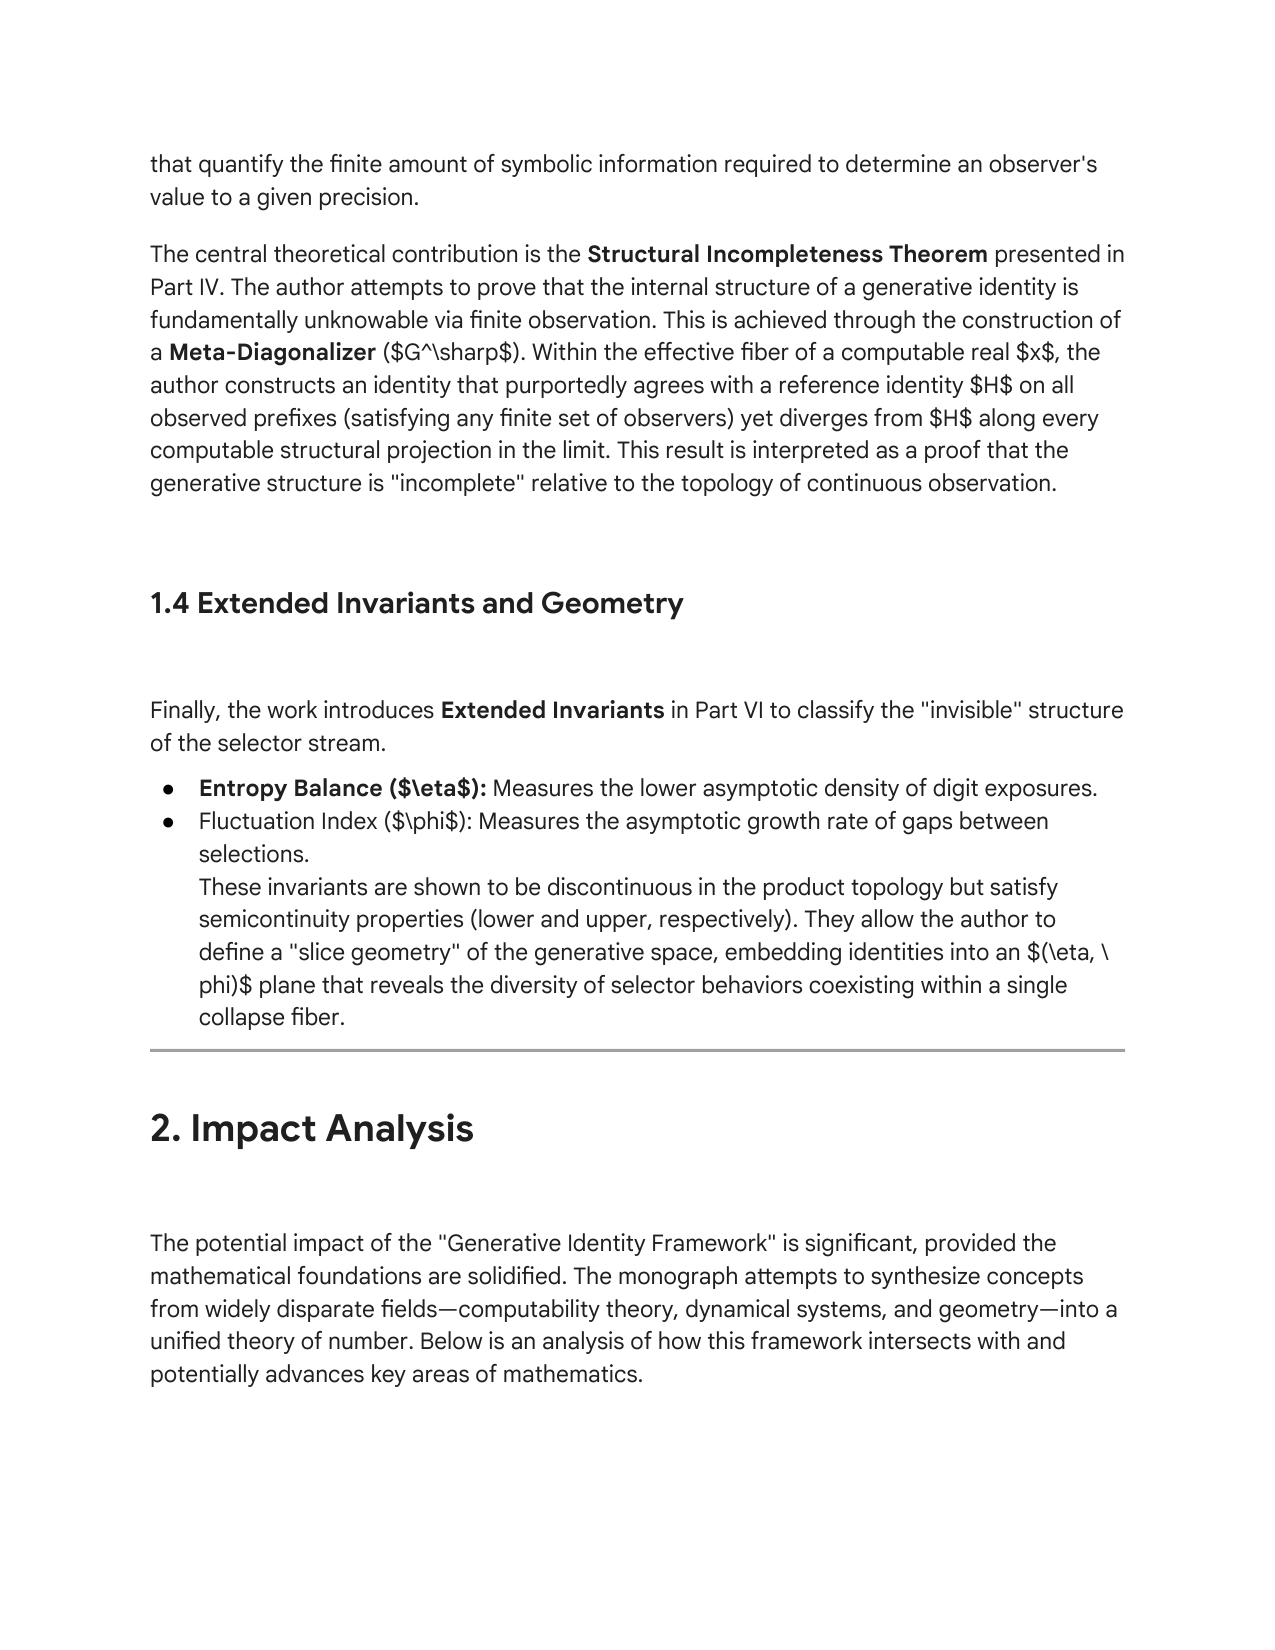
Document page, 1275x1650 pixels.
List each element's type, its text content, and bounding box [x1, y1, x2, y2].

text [150, 150, 1125, 211]
list Fluctuation Index ($\phi$): Measures the asymptotic growth rate of gaps between selections. These invariants are shown to be discontinuous in the product topology but satisfy semicontinuity properties (lower and upper, respectively). They allow the author to define a "slice geometry" of the generative space, embedding identities into an $(\eta, \phi)$ plane that reveals the diversity of selector behaviors coexisting within a single collapse fiber. [161, 807, 1125, 1032]
subtitle 2. Impact Analysis [150, 1106, 1125, 1153]
text The potential impact of the "Generative Identity Framework" is significant, provided the mathematical foundations are solidified. The monograph attempts to synthesize concepts from widely disparate fields—computability theory, dynamical systems, and geometry—into a unified theory of number. Below is an analysis of how this framework intersects with and potentially advances key areas of mathematics. [150, 1229, 1125, 1389]
list Entropy Balance ($\eta$): Measures the lower asymptotic density of digit exposures. [161, 774, 1125, 803]
subtitle 1.4 Extended Invariants and Geometry [150, 585, 1125, 621]
text Finally, the work introduces Extended Invariants in Part VI to classify the "invisible" structure of the selector stream. [150, 697, 1125, 758]
text The central theoretical contribution is the Structural Incompleteness Theorem presented in Part IV. The author attempts to prove that the internal structure of a generative identity is fundamentally unknowable via finite observation. This is achieved through the construction of a Meta-Diagonalizer ($G^\sharp$). Within the effective fiber of a computable real $x$, the author constructs an identity that purportedly agrees with a reference identity $H$ on all observed prefixes (satisfying any finite set of observers) yet diverges from $H$ along every computable structural projection in the limit. This result is interpreted as a proof that the generative structure is "incomplete" relative to the topology of continuous observation. [150, 240, 1125, 498]
